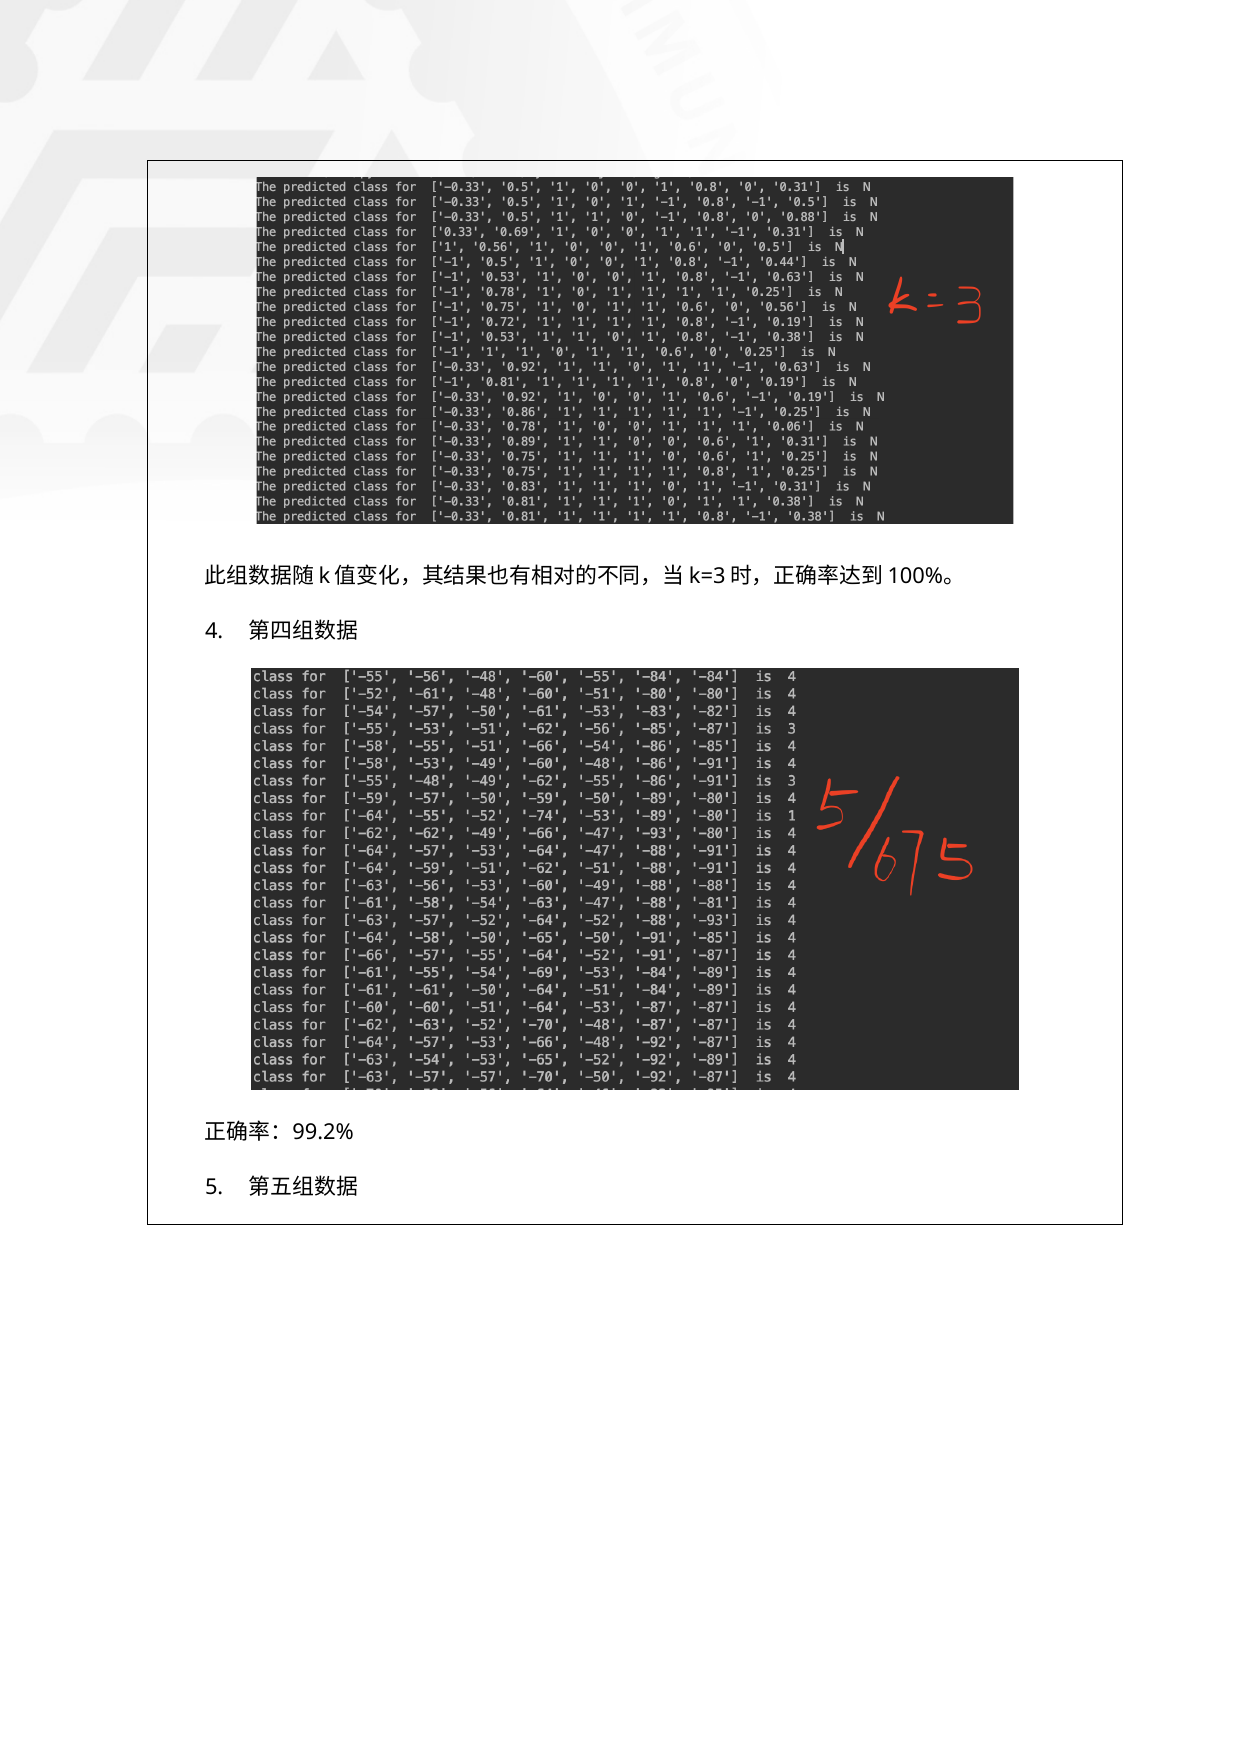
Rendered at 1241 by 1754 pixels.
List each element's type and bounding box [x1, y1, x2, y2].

picture [251, 668, 1019, 1090]
picture [256, 177, 1014, 524]
picture [0, 0, 879, 522]
table_header [148, 161, 1122, 1224]
